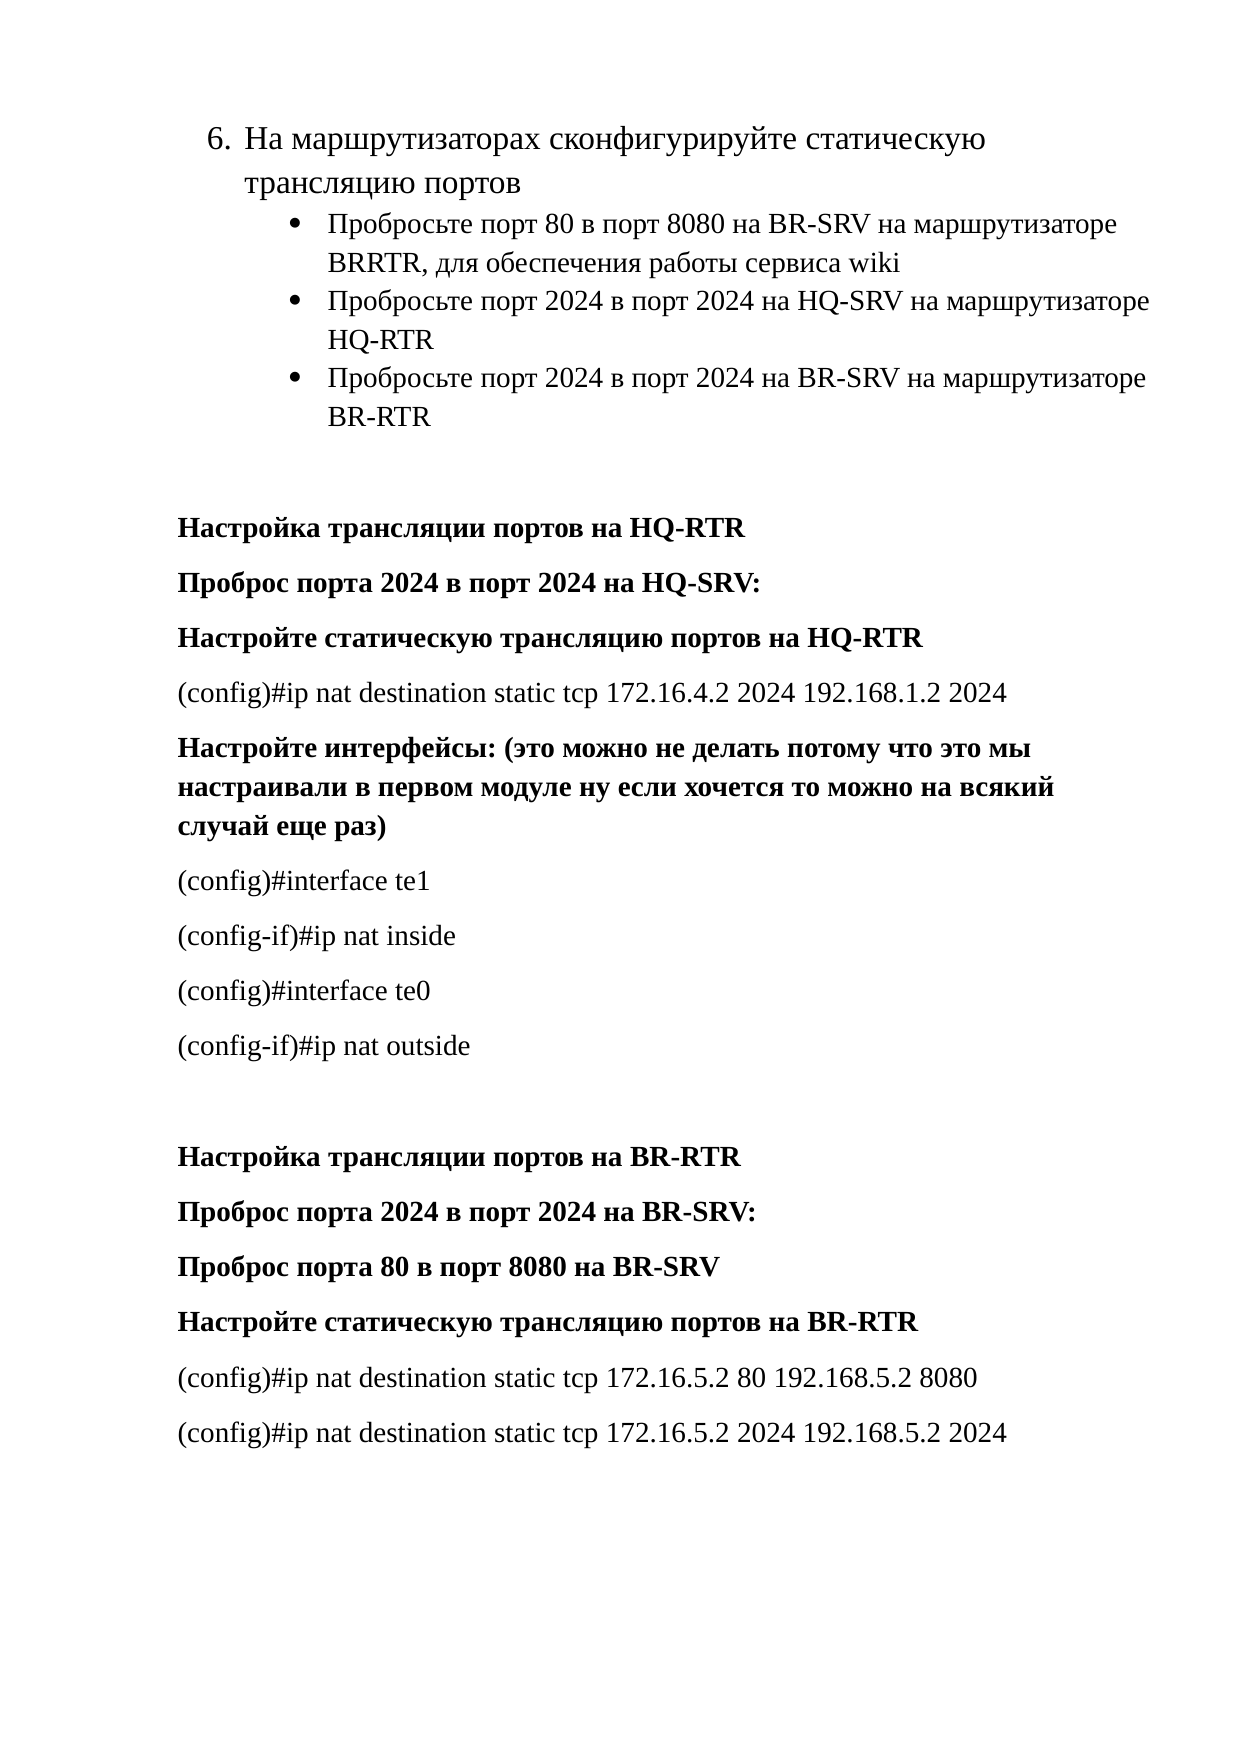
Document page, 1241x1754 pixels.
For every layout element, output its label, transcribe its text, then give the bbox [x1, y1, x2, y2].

list На маршрутизаторах сконфигурируйте статическую трансляцию портов [207, 118, 1152, 201]
list Пробросьте порт 80 в порт 8080 на BR-SRV на маршрутизаторе BRRTR, для обеспечения работы сервиса wiki [290, 206, 1152, 278]
list Пробросьте порт 2024 в порт 2024 на HQ-SRV на маршрутизаторе HQ-RTR [290, 283, 1152, 356]
text Настройте интерфейсы: (это можно не делать потому что это мы настраивали в первом модуле ну если хочется то можно на всякий случай еще раз) [177, 731, 1152, 841]
text (config-if)#ip nat outside [177, 1028, 1152, 1062]
text Проброс порта 2024 в порт 2024 на BR-SRV: [177, 1194, 1152, 1228]
text Проброс порта 80 в порт 8080 на BR-SRV [177, 1249, 1152, 1283]
text Настройка трансляции портов на BR-RTR [177, 1139, 1152, 1172]
text (config)#ip nat destination static tcp 172.16.5.2 2024 192.168.5.2 2024 [177, 1415, 1152, 1448]
text (config)#interface te1 [177, 863, 1152, 896]
list Пробросьте порт 2024 в порт 2024 на BR-SRV на маршрутизаторе BR-RTR [290, 361, 1152, 433]
text (config)#ip nat destination static tcp 172.16.5.2 80 192.168.5.2 8080 [177, 1360, 1152, 1393]
text (config)#interface te0 [177, 973, 1152, 1007]
text Настройте статическую трансляцию портов на HQ-RTR [177, 620, 1152, 654]
text Настройка трансляции портов на HQ-RTR [177, 510, 1152, 543]
text (config-if)#ip nat inside [177, 918, 1152, 952]
text Проброс порта 2024 в порт 2024 на HQ-SRV: [177, 565, 1152, 598]
text (config)#ip nat destination static tcp 172.16.4.2 2024 192.168.1.2 2024 [177, 675, 1152, 709]
text Настройте статическую трансляцию портов на BR-RTR [177, 1304, 1152, 1338]
